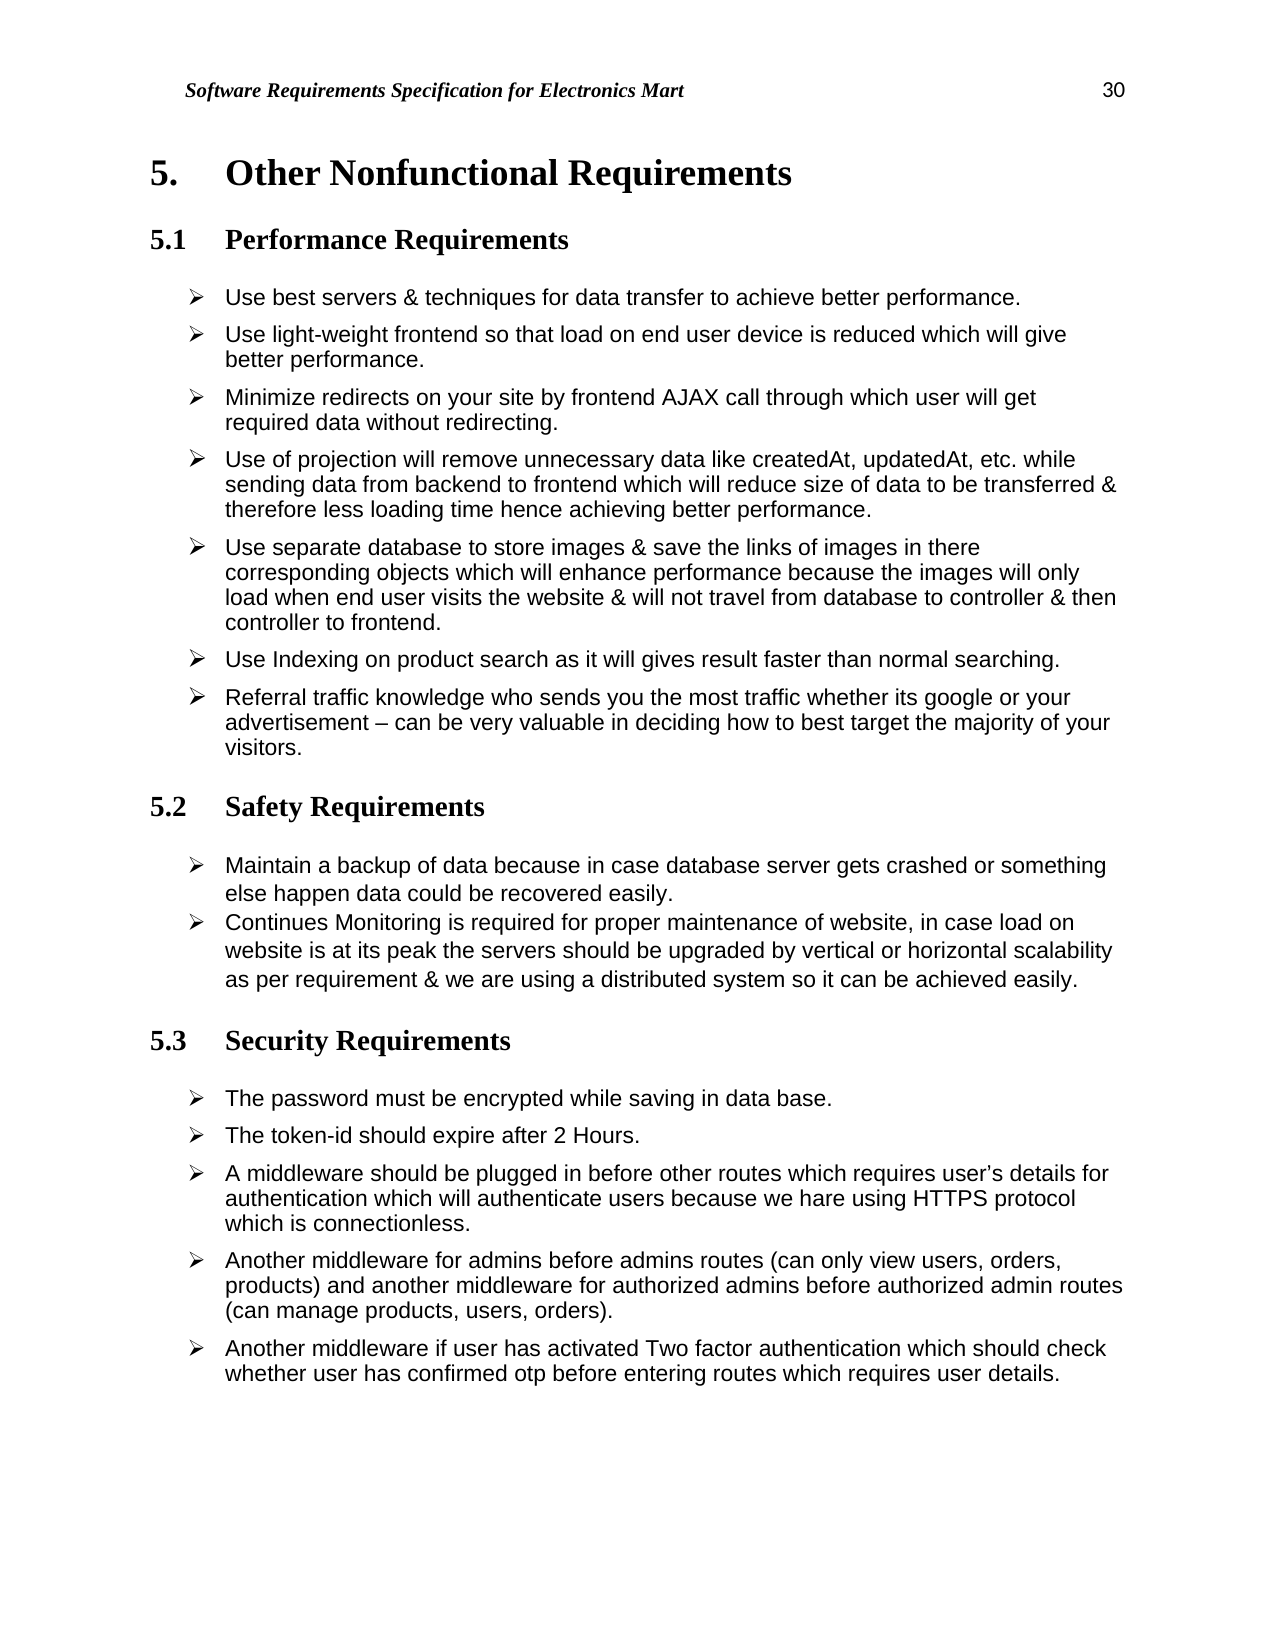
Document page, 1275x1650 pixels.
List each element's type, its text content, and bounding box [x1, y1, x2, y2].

list Use of projection will remove unnecessary data like createdAt, updatedAt, etc. while sending data from backend to frontend which will reduce size of data to be transferred & therefore less loading time hence achieving better performance. [187, 447, 1125, 522]
list Continues Monitoring is required for proper maintenance of website, in case load on website is at its peak the servers should be upgraded by vertical or horizontal scalability as per requirement & we are using a distributed system so it can be achieved easily. [187, 909, 1125, 992]
list Another middleware if user has activated Two factor authentication which should check whether user has confirmed otp before entering routes which requires user details. [187, 1336, 1125, 1386]
list The password must be encrypted while saving in data base. [187, 1086, 1125, 1111]
list The token-id should expire after 2 Hours. [187, 1123, 1125, 1148]
list A middleware should be plugged in before other routes which requires user’s details for authentication which will authenticate users because we hare using HTTPS protocol which is connectionless. [187, 1161, 1125, 1236]
list Use light-weight frontend so that load on end user device is reduced which will give better performance. [187, 322, 1125, 372]
subtitle Other Nonfunctional Requirements [150, 150, 1125, 193]
subtitle Safety Requirements [150, 789, 1125, 823]
list Minimize redirects on your site by frontend AJAX call through which user will get required data without redirecting. [187, 385, 1125, 435]
list Use Indexing on product search as it will gives result faster than normal searching. [187, 647, 1125, 672]
subtitle Performance Requirements [150, 222, 1125, 256]
subtitle Security Requirements [150, 1023, 1125, 1057]
list Maintain a backup of data because in case database server gets crashed or something else happen data could be recovered easily. [187, 852, 1125, 907]
list Another middleware for admins before admins routes (can only view users, orders, products) and another middleware for authorized admins before authorized admin routes (can manage products, users, orders). [187, 1248, 1125, 1323]
list Referral traffic knowledge who sends you the most traffic whether its google or your advertisement – can be very valuable in deciding how to best target the majority of your visitors. [187, 685, 1125, 760]
list Use separate database to store images & save the links of images in there corresponding objects which will enhance performance because the images will only load when end user visits the website & will not travel from database to controller & then controller to frontend. [187, 535, 1125, 635]
list Use best servers & techniques for data transfer to achieve better performance. [187, 285, 1125, 310]
